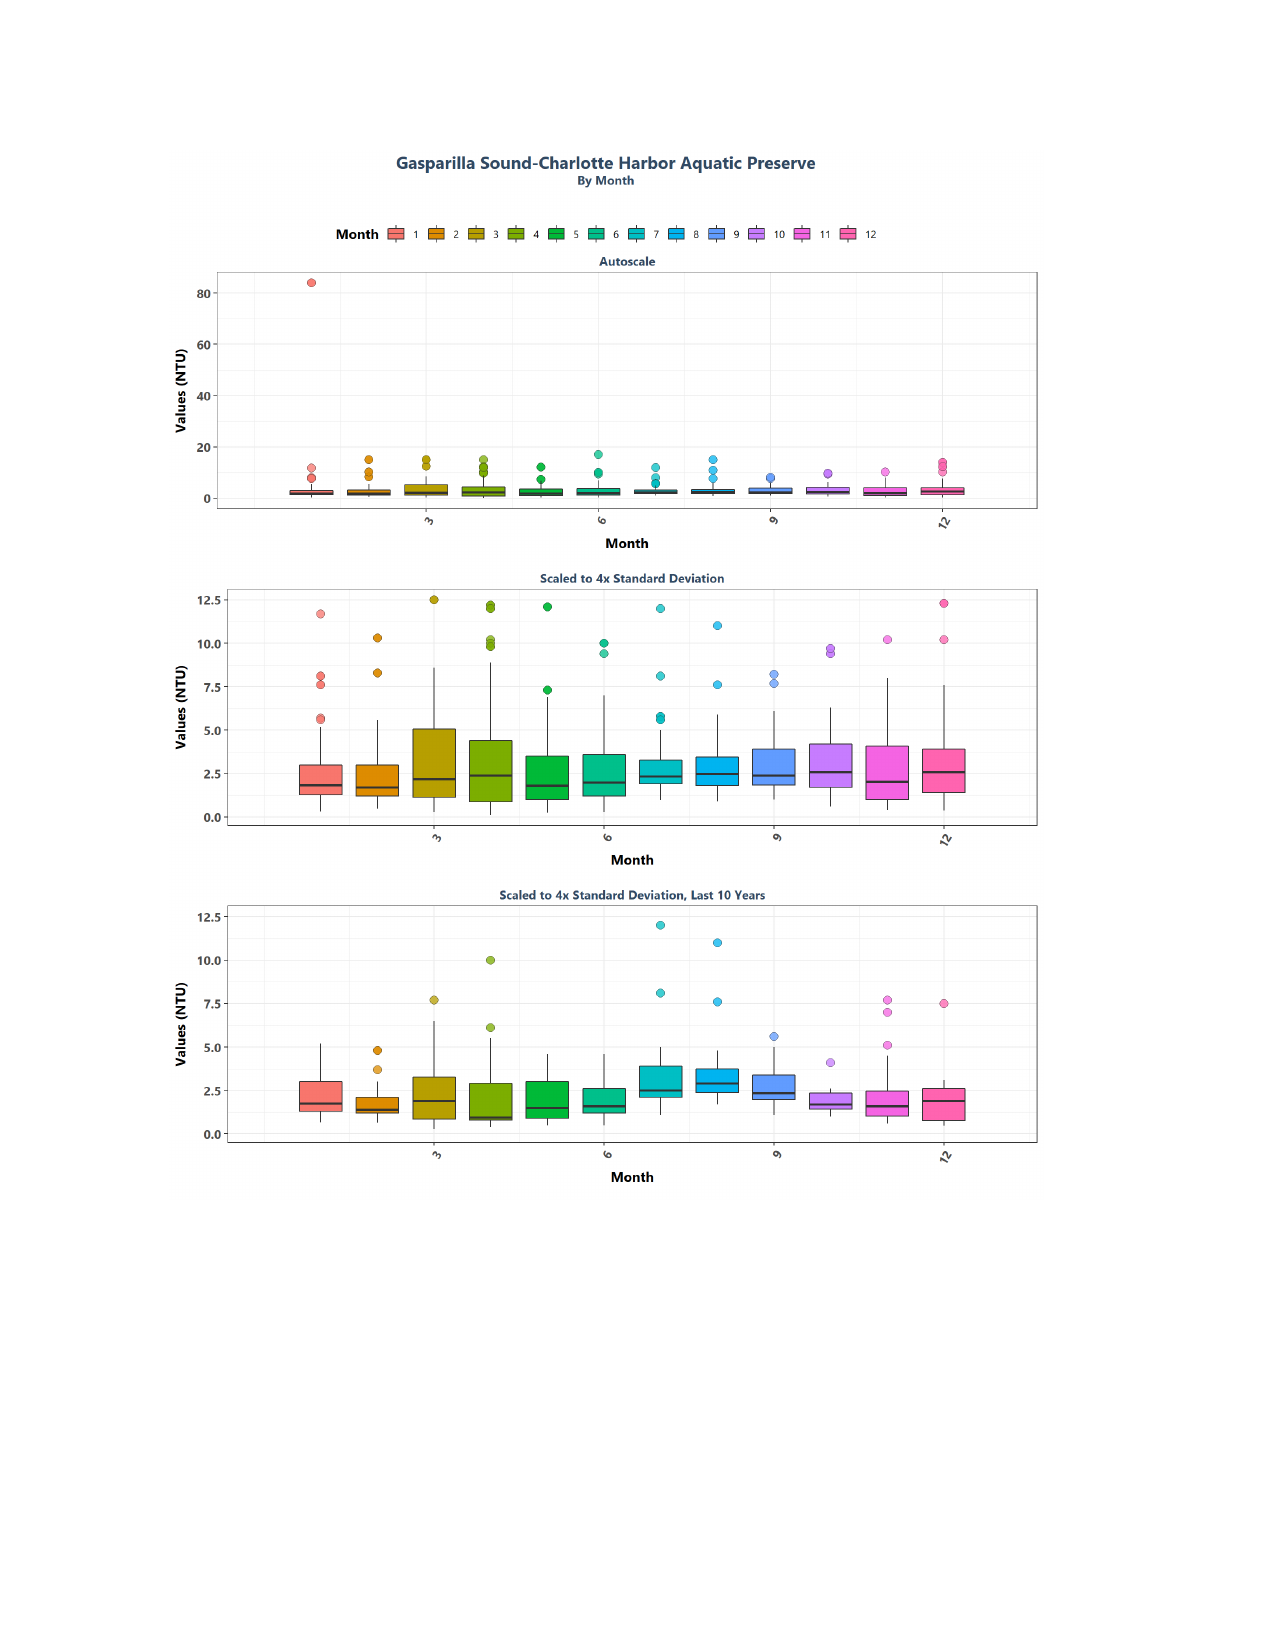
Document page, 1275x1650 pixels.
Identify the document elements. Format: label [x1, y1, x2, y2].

picture [168, 150, 1044, 1200]
